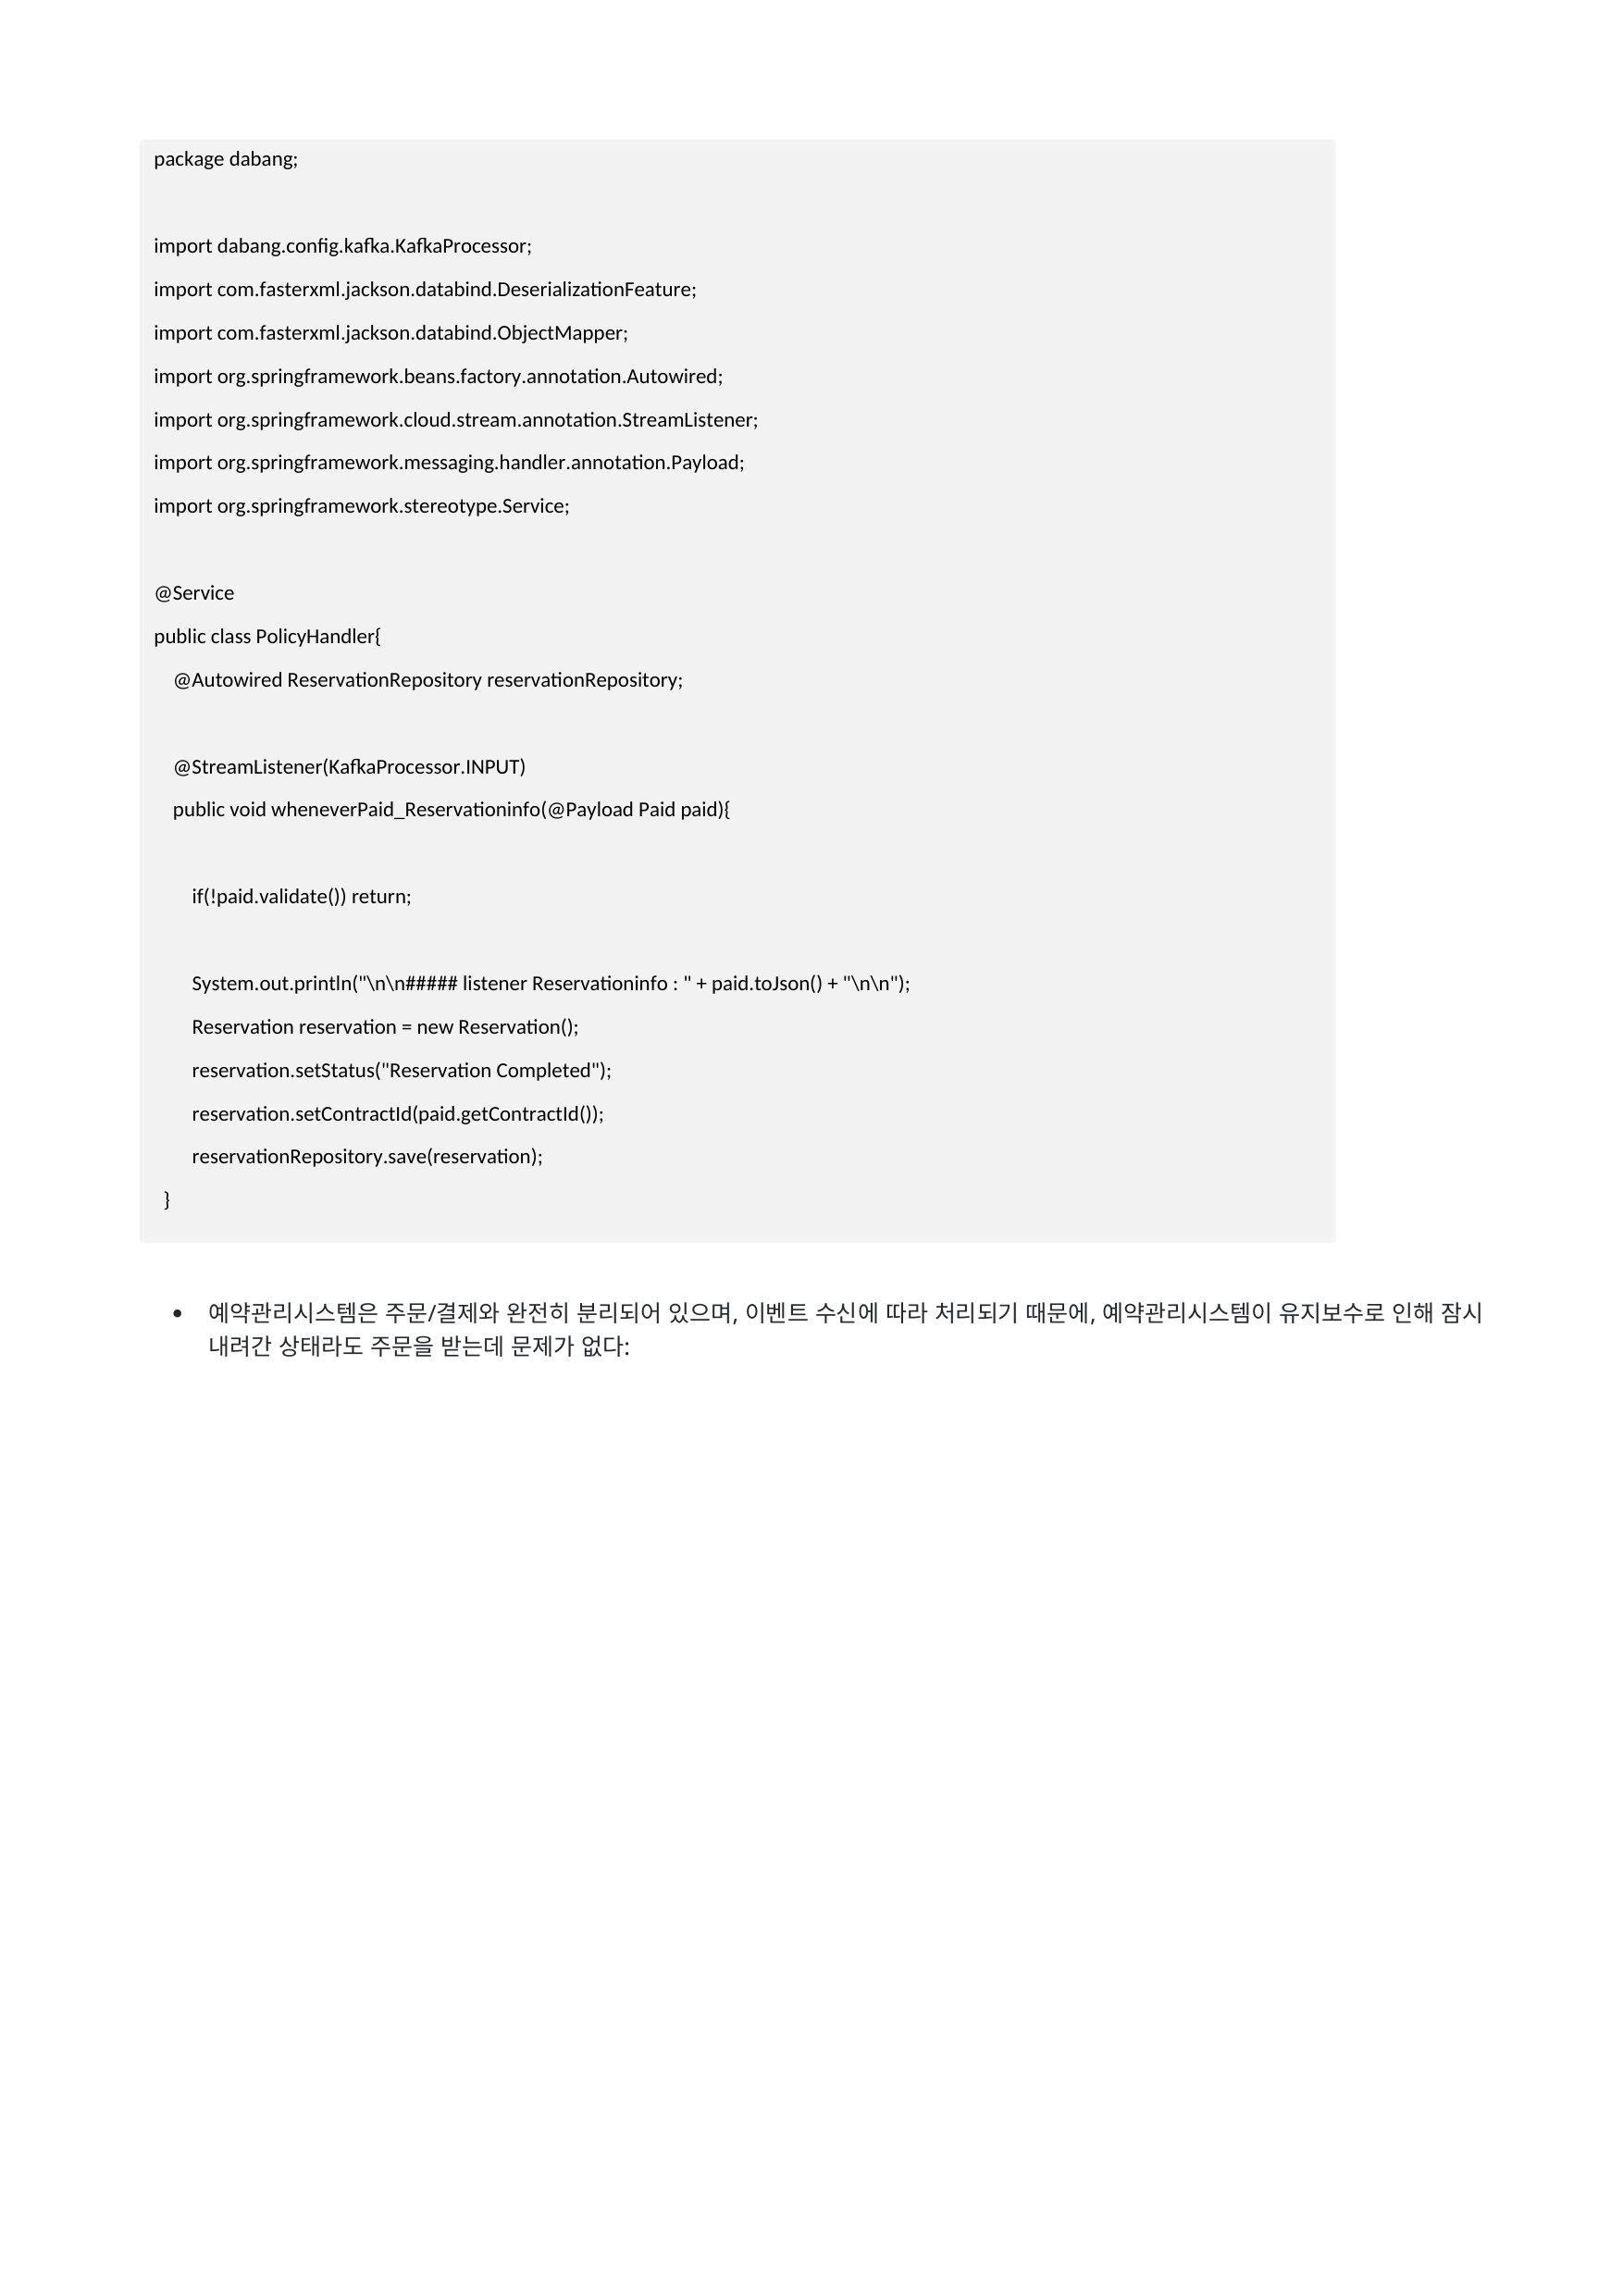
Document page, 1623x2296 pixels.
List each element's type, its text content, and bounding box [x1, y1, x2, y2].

list 예약관리시스템은 주문/결제와 완전히 분리되어 있으며, 이벤트 수신에 따라 처리되기 때문에, 예약관리시스템이 유지보수로 인해 잠시 내려간 상태라도 주문을 받는데 문제가 없다: [173, 1295, 1484, 1362]
